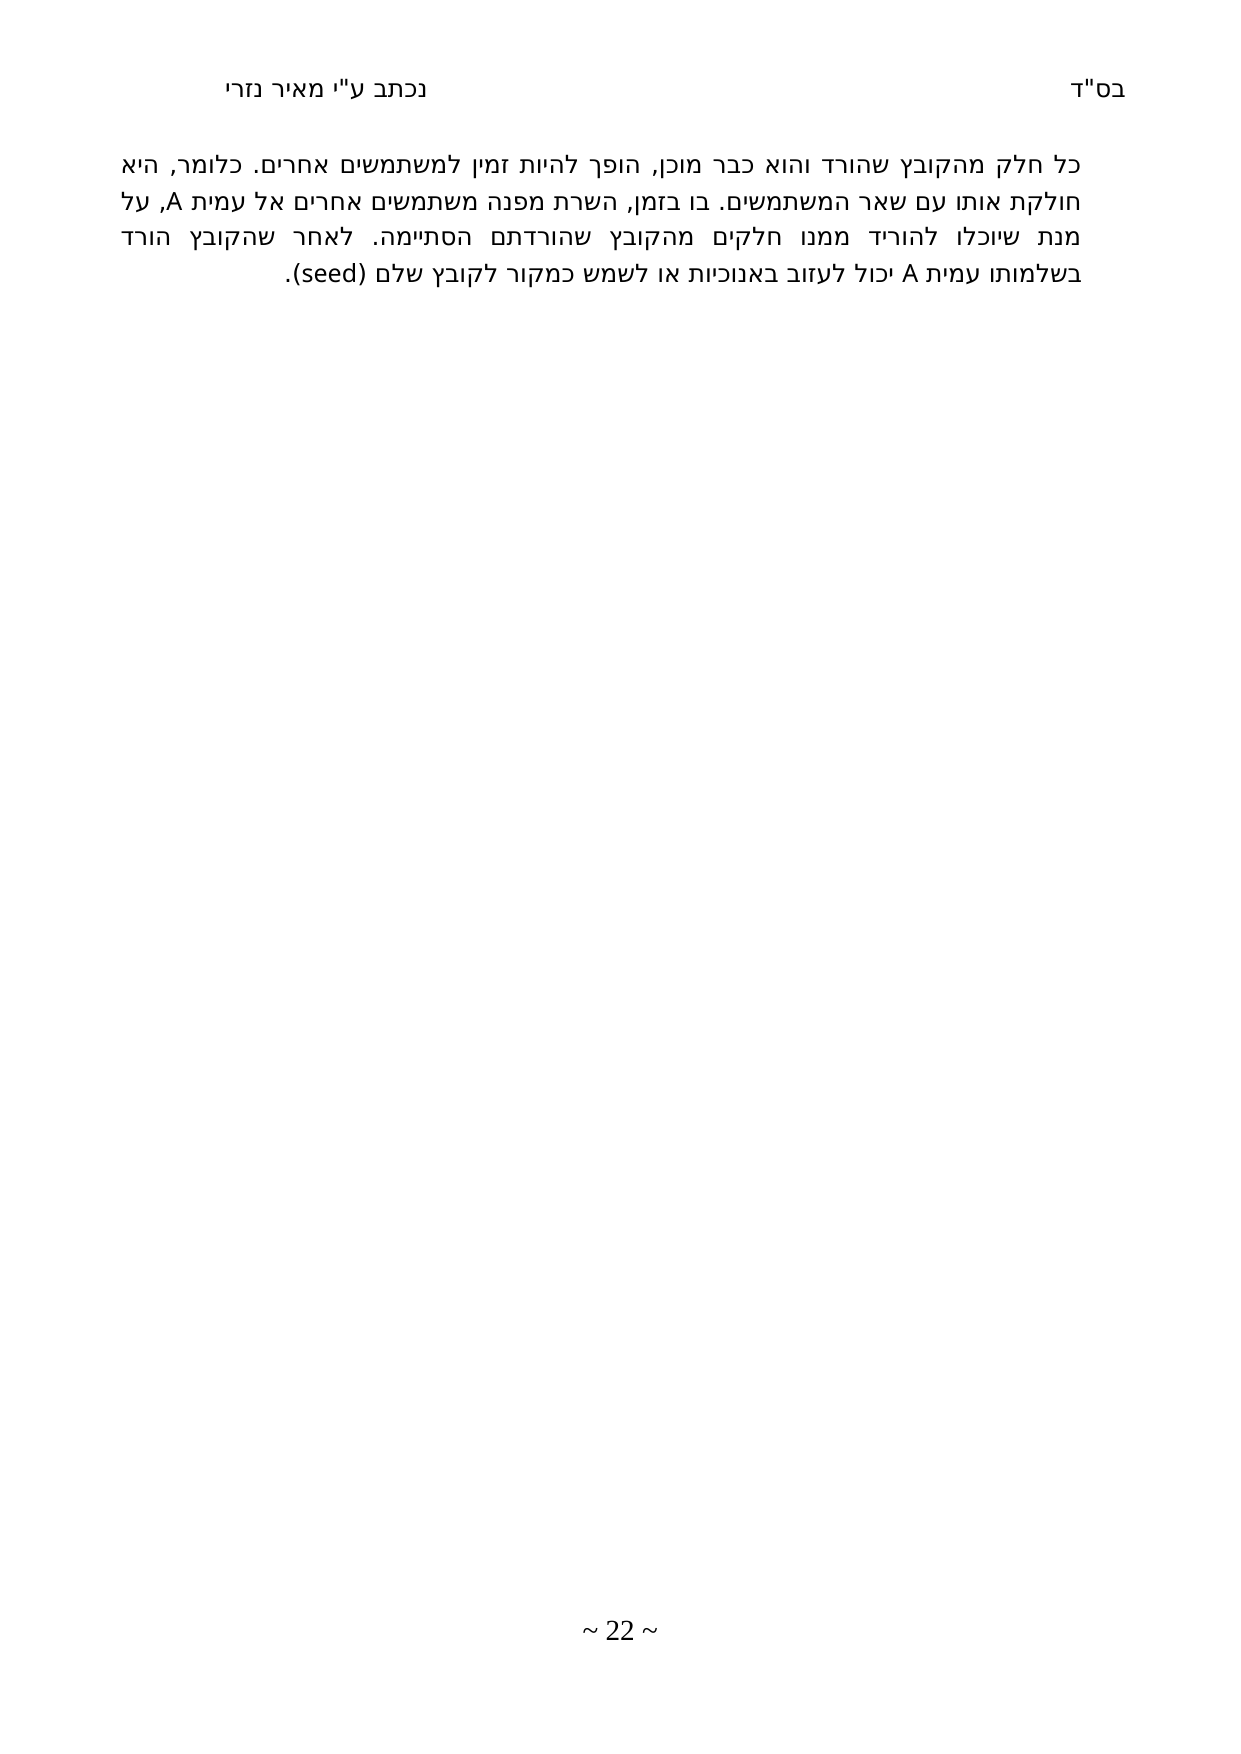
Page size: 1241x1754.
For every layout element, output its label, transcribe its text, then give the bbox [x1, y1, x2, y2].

list כל חלק מהקובץ שהורד והוא כבר מוכן, הופך להיות זמין למשתמשים אחרים. כלומר, היא חולקת אותו עם שאר המשתמשים. בו בזמן, השרת מפנה משתמשים אחרים אל עמית A, על מנת שיוכלו להוריד ממנו חלקים מהקובץ שהורדתם הסתיימה. לאחר שהקובץ הורד בשלמותו עמית A יכול לעזוב באנוכיות או לשמש כמקור לקובץ שלם (seed). [121, 150, 1082, 289]
